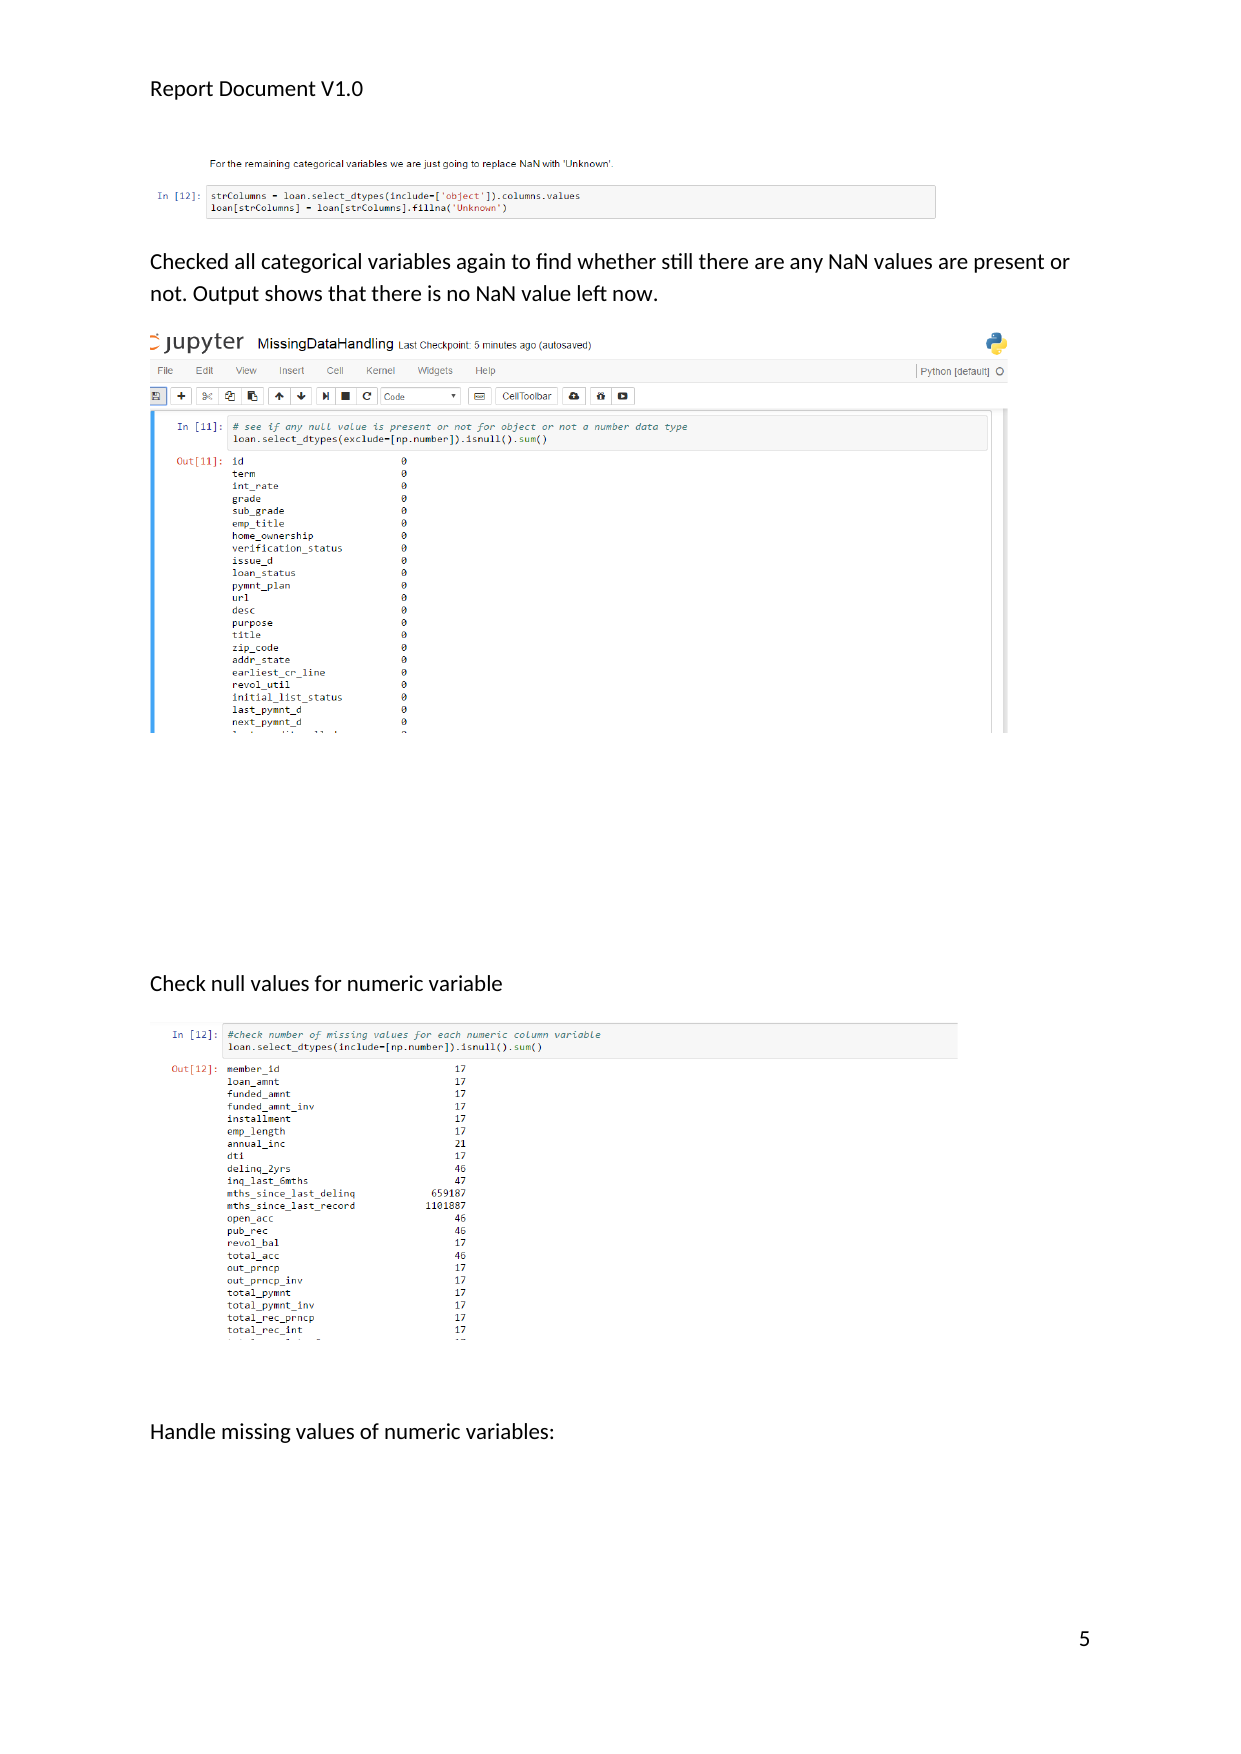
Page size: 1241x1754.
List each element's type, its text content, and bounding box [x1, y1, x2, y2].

picture [150, 150, 936, 222]
text Handle missing values of numeric variables: [150, 1417, 1090, 1445]
picture [150, 1022, 958, 1340]
text Check null values for numeric variable [150, 969, 1090, 997]
text Checked all categorical variables again to find whether still there are any NaN values are present or not. Output shows that there is no NaN value left now. [150, 247, 1090, 307]
picture [150, 332, 1008, 733]
